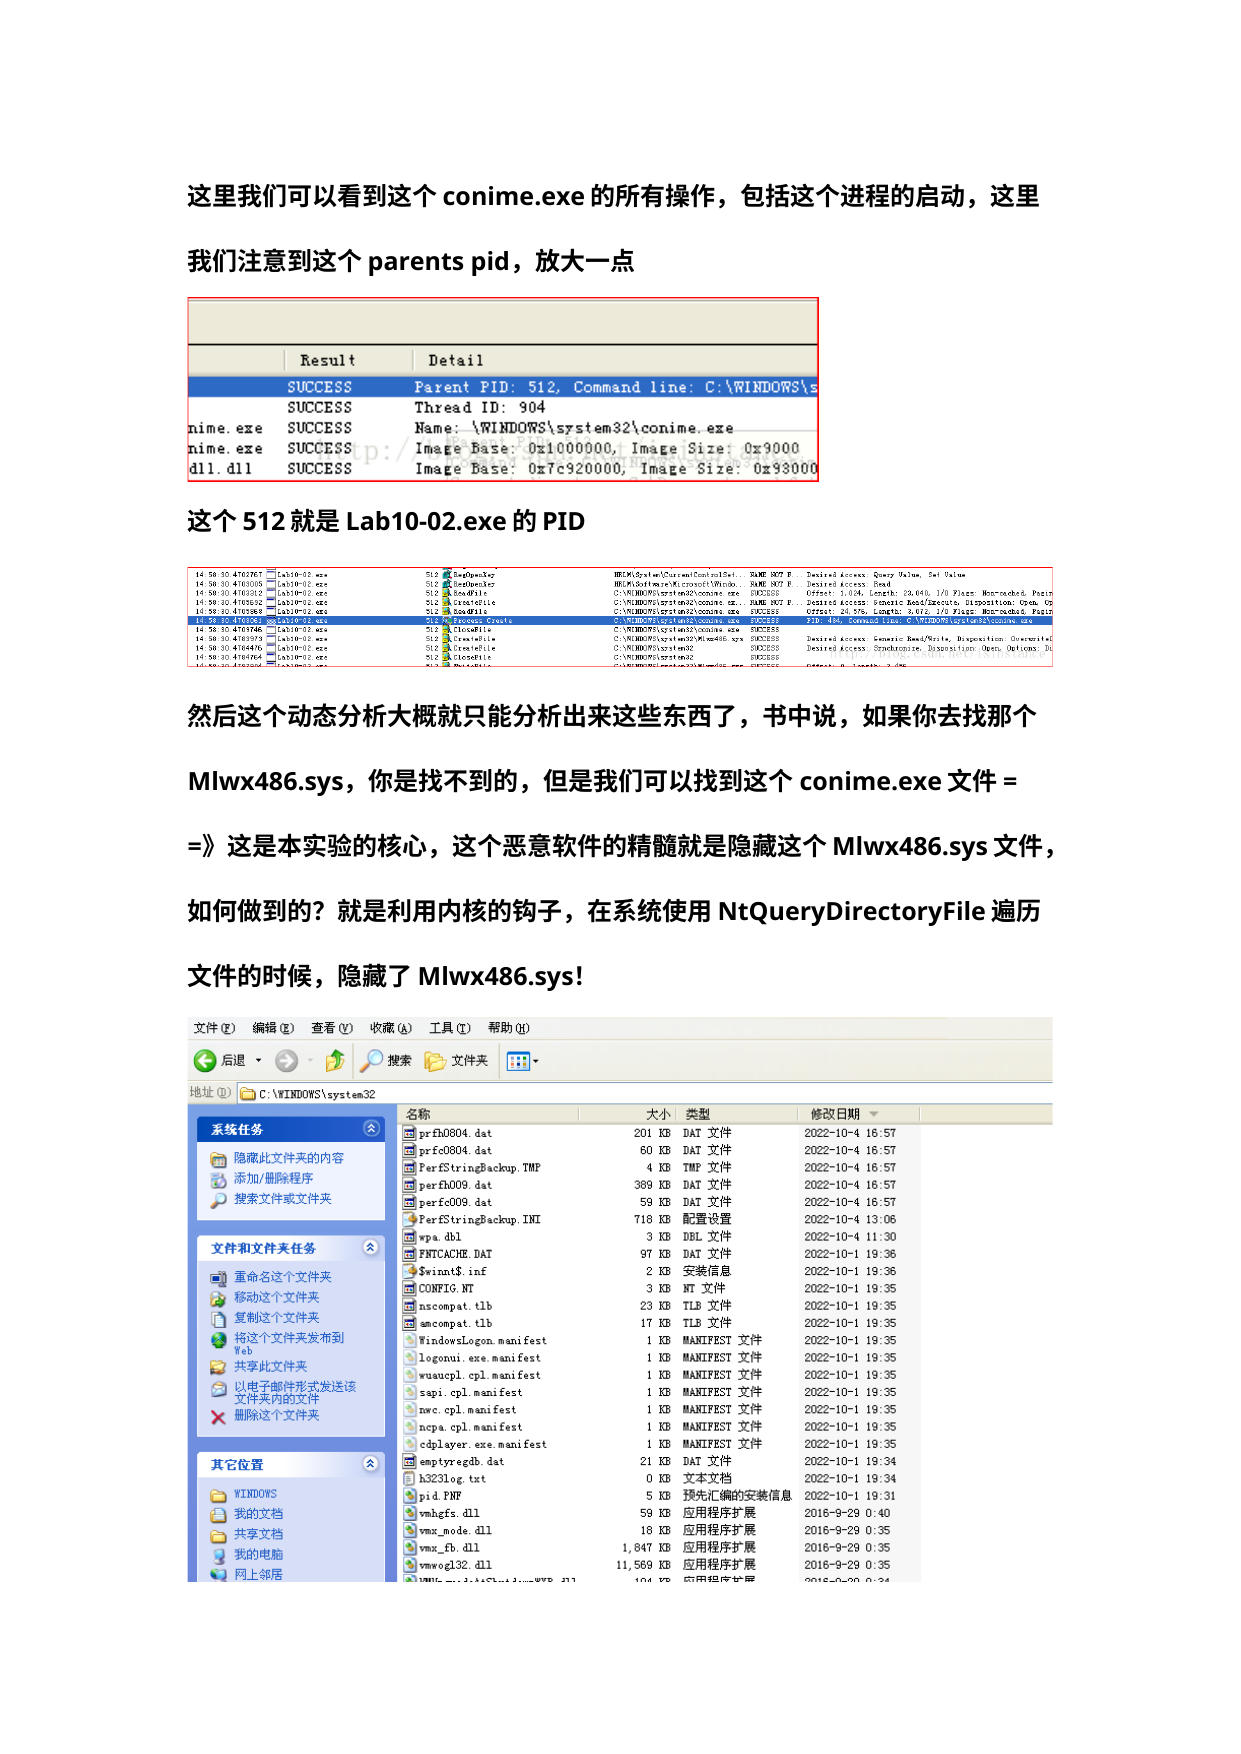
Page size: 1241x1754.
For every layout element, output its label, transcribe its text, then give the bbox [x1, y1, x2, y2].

picture [187, 567, 1053, 667]
text 这个512就是Lab10-02.exe的PID [187, 487, 1053, 552]
text 这里我们可以看到这个conime.exe的所有操作，包括这个进程的启动，这里我们注意到这个parents pid，放大一点 [187, 162, 1053, 292]
text 然后这个动态分析大概就只能分析出来这些东西了，书中说，如果你去找那个Mlwx486.sys，你是找不到的，但是我们可以找到这个 conime.exe文件 ==》这是本实验的核心，这个恶意软件的精髓就是隐藏这个Mlwx486.sys文件，如何做到的？就是利用内核的钩子，在系统使用NtQueryDirectoryFile遍历文件的时候，隐藏了Mlwx486.sys！ [187, 682, 1053, 1007]
picture [187, 1017, 1053, 1582]
picture [187, 297, 819, 482]
